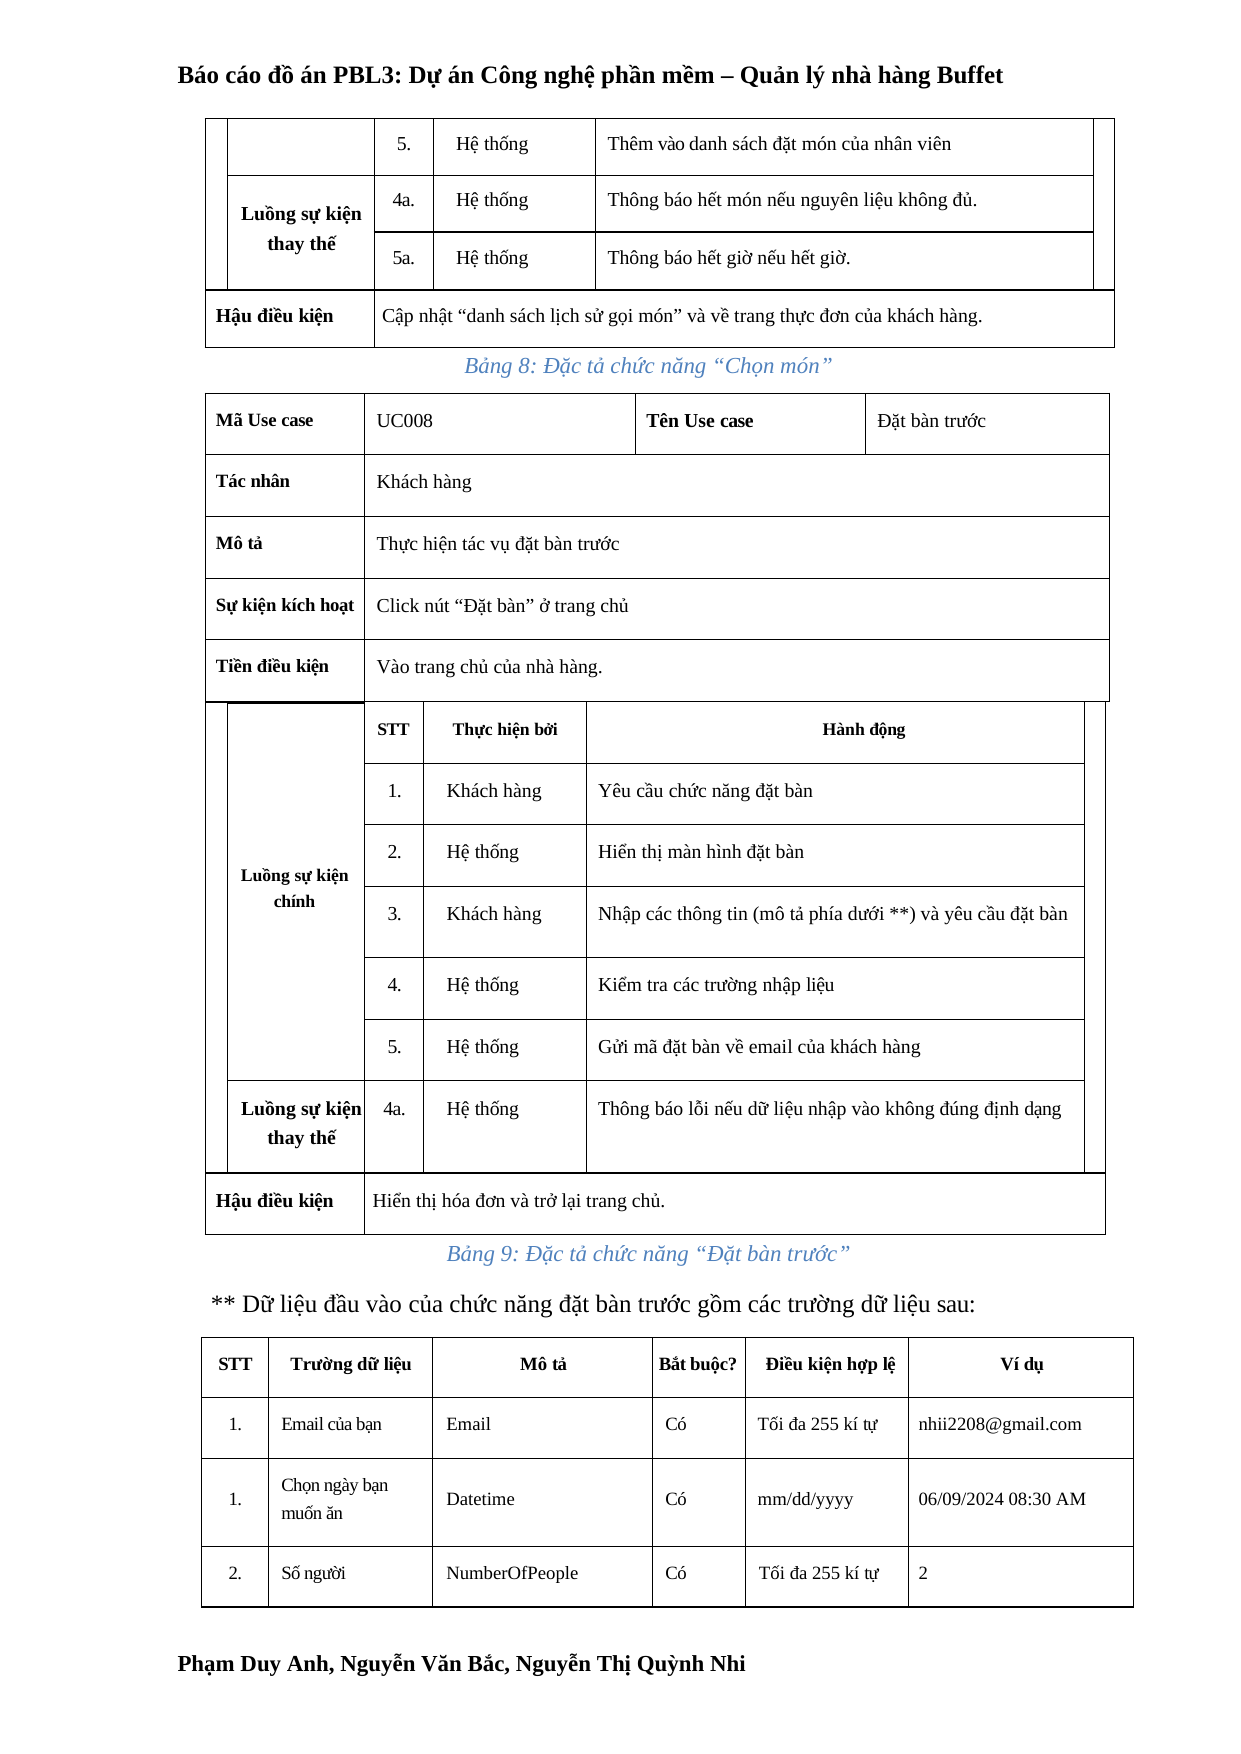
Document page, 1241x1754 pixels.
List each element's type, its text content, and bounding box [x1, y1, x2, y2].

table_cell Hệ thống [434, 176, 595, 231]
table_cell Thông báo hết giờ nếu hết giờ. [596, 233, 1093, 289]
table_cell Email [433, 1398, 652, 1458]
table_cell [1085, 702, 1105, 1172]
table_cell 1. [202, 1459, 268, 1546]
table_cell Mô tả [206, 517, 364, 577]
table_cell 5a. [375, 233, 433, 289]
table_cell Hiển thị hóa đơn và trở lại trang chủ. [365, 1174, 1105, 1234]
table_cell Kiểm tra các trường nhập liệu [587, 958, 1084, 1019]
table_cell Nhập các thông tin (mô tả phía dưới **) và yêu cầu đặt bàn [587, 887, 1084, 957]
text ** Dữ liệu đầu vào của chức năng đặt bàn trước gồm các trường dữ liệu sau: [211, 1289, 1122, 1317]
table_cell Hệ thống [424, 958, 586, 1019]
table_cell Hệ thống [434, 233, 595, 289]
table_cell Hành động [587, 702, 1084, 763]
table_cell 4. [365, 958, 423, 1019]
table_cell 4a. [375, 176, 433, 231]
table_header Mô tả [433, 1338, 652, 1397]
table_cell Có [653, 1547, 745, 1606]
table_cell 2 [909, 1547, 1133, 1606]
subtitle Bảng 9: Đặc tả chức năng “Đặt bàn trước” [177, 1239, 1122, 1266]
table_header Ví dụ [909, 1338, 1133, 1397]
table_cell STT [365, 702, 423, 763]
table_cell Thông báo hết món nếu nguyên liệu không đủ. [596, 176, 1093, 231]
table_cell 5. [375, 119, 433, 175]
table_cell 2. [365, 825, 423, 886]
table_cell 06/09/2024 08:30 AM [909, 1459, 1133, 1546]
table_cell Khách hàng [365, 455, 1109, 516]
table_cell 4a. [365, 1081, 423, 1172]
subtitle Bảng 8: Đặc tả chức năng “Chọn món” [177, 352, 1122, 378]
table_cell Datetime [433, 1459, 652, 1546]
table_cell Cập nhật “danh sách lịch sử gọi món” và về trang thực đơn của khách hàng. [375, 291, 1114, 347]
table_header Bắt buộc? [653, 1338, 745, 1397]
table_cell Tối đa 255 kí tự [746, 1398, 908, 1458]
table_cell 1. [365, 764, 423, 824]
table_cell Có [653, 1398, 745, 1458]
table_cell NumberOfPeople [433, 1547, 652, 1606]
table_cell Hệ thống [424, 825, 586, 886]
table_header Trường dữ liệu [269, 1338, 432, 1397]
table_cell Hậu điều kiện [206, 291, 374, 347]
table_cell Gửi mã đặt bàn về email của khách hàng [587, 1020, 1084, 1080]
table_cell Hệ thống [424, 1081, 586, 1172]
table_cell [206, 703, 227, 1172]
table_cell 5. [365, 1020, 423, 1080]
table_cell Khách hàng [424, 764, 586, 824]
table_cell Hậu điều kiện [206, 1174, 364, 1234]
table_cell Thêm vào danh sách đặt món của nhân viên [596, 119, 1093, 175]
table_cell Hệ thống [424, 1020, 586, 1080]
table_cell Số người [269, 1547, 432, 1606]
table_cell Sự kiện kích hoạt [206, 579, 364, 639]
table_cell Tác nhân [206, 455, 364, 516]
table_header Điều kiện hợp lệ [746, 1338, 908, 1397]
table_cell Luồng sự kiện thay thế [228, 176, 374, 289]
table_cell Email của bạn [269, 1398, 432, 1458]
table_header STT [202, 1338, 268, 1397]
table_cell Tiền điều kiện [206, 640, 364, 701]
table_header Đặt bàn trước [866, 394, 1109, 454]
table_cell Vào trang chủ của nhà hàng. [365, 640, 1109, 701]
table_cell Thực hiện tác vụ đặt bàn trước [365, 517, 1109, 577]
table_cell Chọn ngày bạn muốn ăn [269, 1459, 432, 1546]
table_cell nhii2208@gmail.com [909, 1398, 1133, 1458]
table_cell 2. [202, 1547, 268, 1606]
table_cell 1. [202, 1398, 268, 1458]
table_cell Luồng sự kiện thay thế [228, 1081, 364, 1172]
table_cell Thông báo lỗi nếu dữ liệu nhập vào không đúng định dạng [587, 1081, 1084, 1172]
table_cell Có [653, 1459, 745, 1546]
table_header UC008 [365, 394, 635, 454]
table_cell Yêu cầu chức năng đặt bàn [587, 764, 1084, 824]
table_cell Hiển thị màn hình đặt bàn [587, 825, 1084, 886]
table_cell Tối đa 255 kí tự [746, 1547, 908, 1606]
table_header Mã Use case [206, 394, 364, 454]
table_cell Thực hiện bởi [424, 702, 586, 763]
table_cell Hệ thống [434, 119, 595, 175]
table_cell mm/dd/yyyy [746, 1459, 908, 1546]
table_header Tên Use case [636, 394, 865, 454]
table_cell Click nút “Đặt bàn” ở trang chủ [365, 579, 1109, 639]
table_cell Luồng sự kiện chính [228, 704, 364, 1080]
table_cell 3. [365, 887, 423, 957]
table_cell Khách hàng [424, 887, 586, 957]
